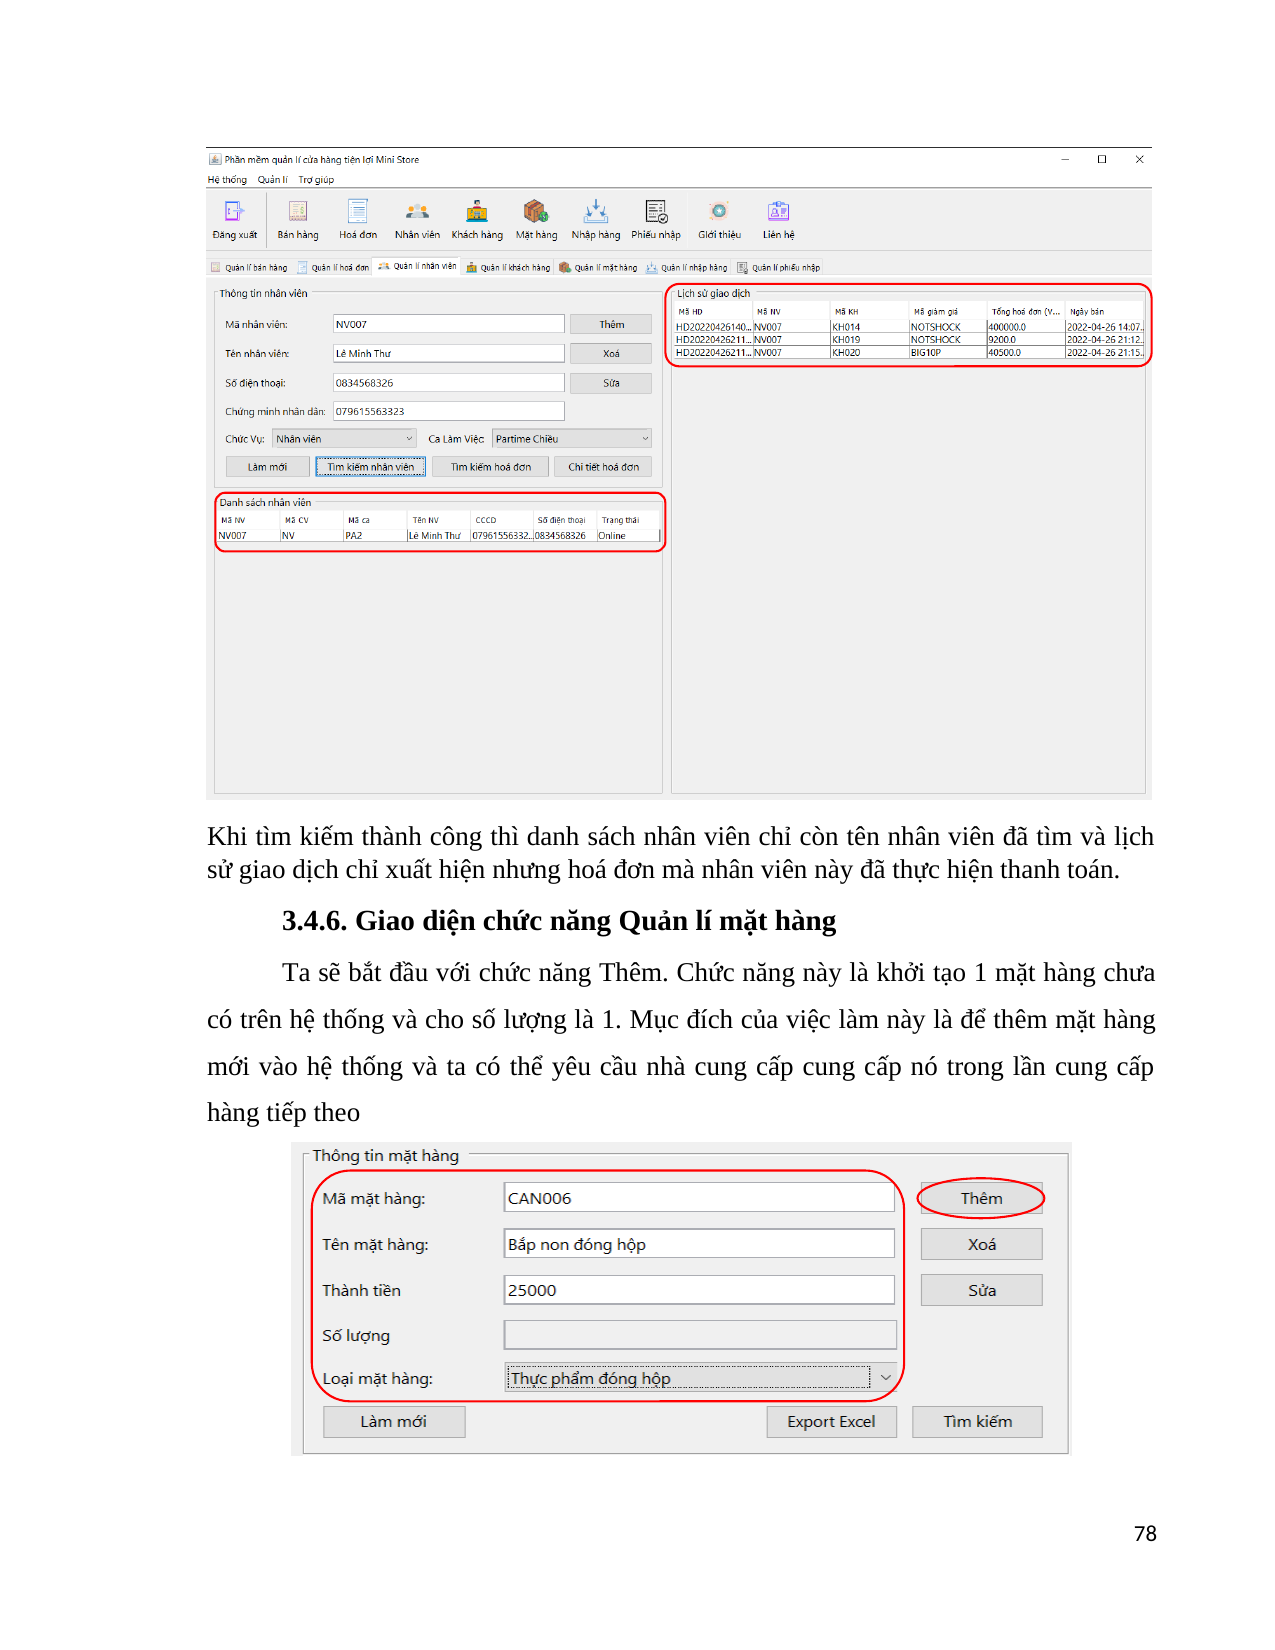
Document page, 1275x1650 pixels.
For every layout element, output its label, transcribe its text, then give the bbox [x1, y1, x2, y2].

picture [206, 147, 1152, 800]
subtitle 3.4.6. Giao diện chức năng Quản lí mặt hàng [207, 903, 1157, 937]
text Ta sẽ bắt đầu với chức năng Thêm. Chức năng này là khởi tạo 1 mặt hàng chưa có trên hệ thống và cho số lượng là 1. Mục đích của việc làm này là để thêm mặt hàng mới vào hệ thống và ta có thể yêu cầu nhà cung cấp cung cấp nó trong lần cung cấp hàng tiếp theo [207, 956, 1157, 1127]
text Khi tìm kiếm thành công thì danh sách nhân viên chỉ còn tên nhân viên đã tìm và lịch sử giao dịch chỉ xuất hiện nhưng hoá đơn mà nhân viên này đã thực hiện thanh toán. [207, 820, 1157, 884]
picture [667, 285, 1150, 365]
picture [291, 1142, 1072, 1456]
